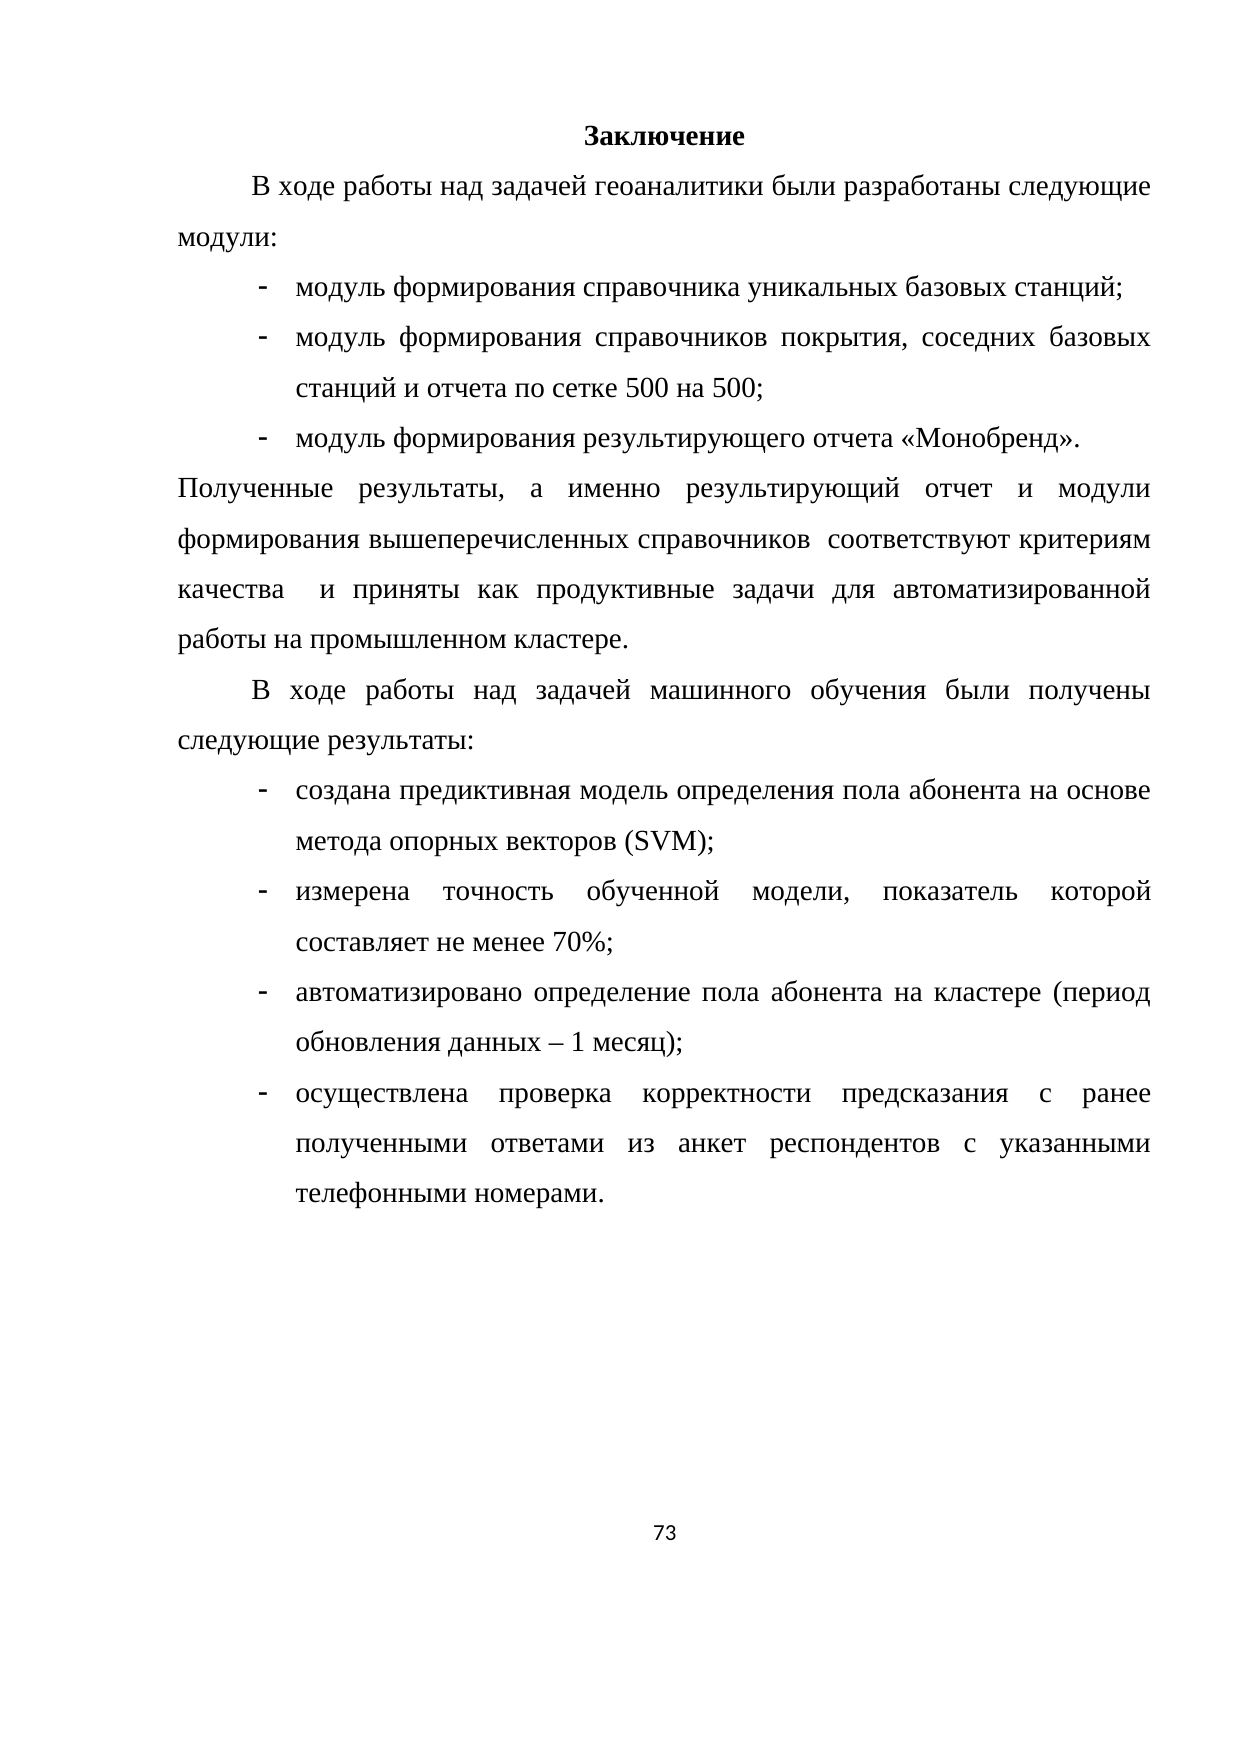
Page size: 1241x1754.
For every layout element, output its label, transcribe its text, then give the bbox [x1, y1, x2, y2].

text модуль формирования справочников покрытия, соседних базовых станций и отчета по сетке 500 на 500; [258, 319, 1152, 403]
text В ходе работы над задачей машинного обучения были получены следующие результаты: [177, 672, 1152, 756]
text создана предиктивная модель определения пола абонента на основе метода опорных векторов (SVM); [258, 772, 1152, 856]
text модуль формирования результирующего отчета «Монобренд». [258, 420, 1152, 454]
text Заключение [177, 118, 1152, 152]
text измерена точность обученной модели, показатель которой составляет не менее 70%; [258, 873, 1152, 957]
text Полученные результаты, а именно результирующий отчет и модули формирования вышеперечисленных справочников соответствуют критериям качества и приняты как продуктивные задачи для автоматизированной работы на промышленном кластере. [177, 471, 1152, 655]
text автоматизировано определение пола абонента на кластере (период обновления данных – 1 месяц); [258, 974, 1152, 1058]
text осуществлена проверка корректности предсказания с ранее полученными ответами из анкет респондентов с указанными телефонными номерами. [258, 1075, 1152, 1209]
text В ходе работы над задачей геоаналитики были разработаны следующие модули: [177, 168, 1152, 252]
text модуль формирования справочника уникальных базовых станций; [258, 269, 1152, 303]
